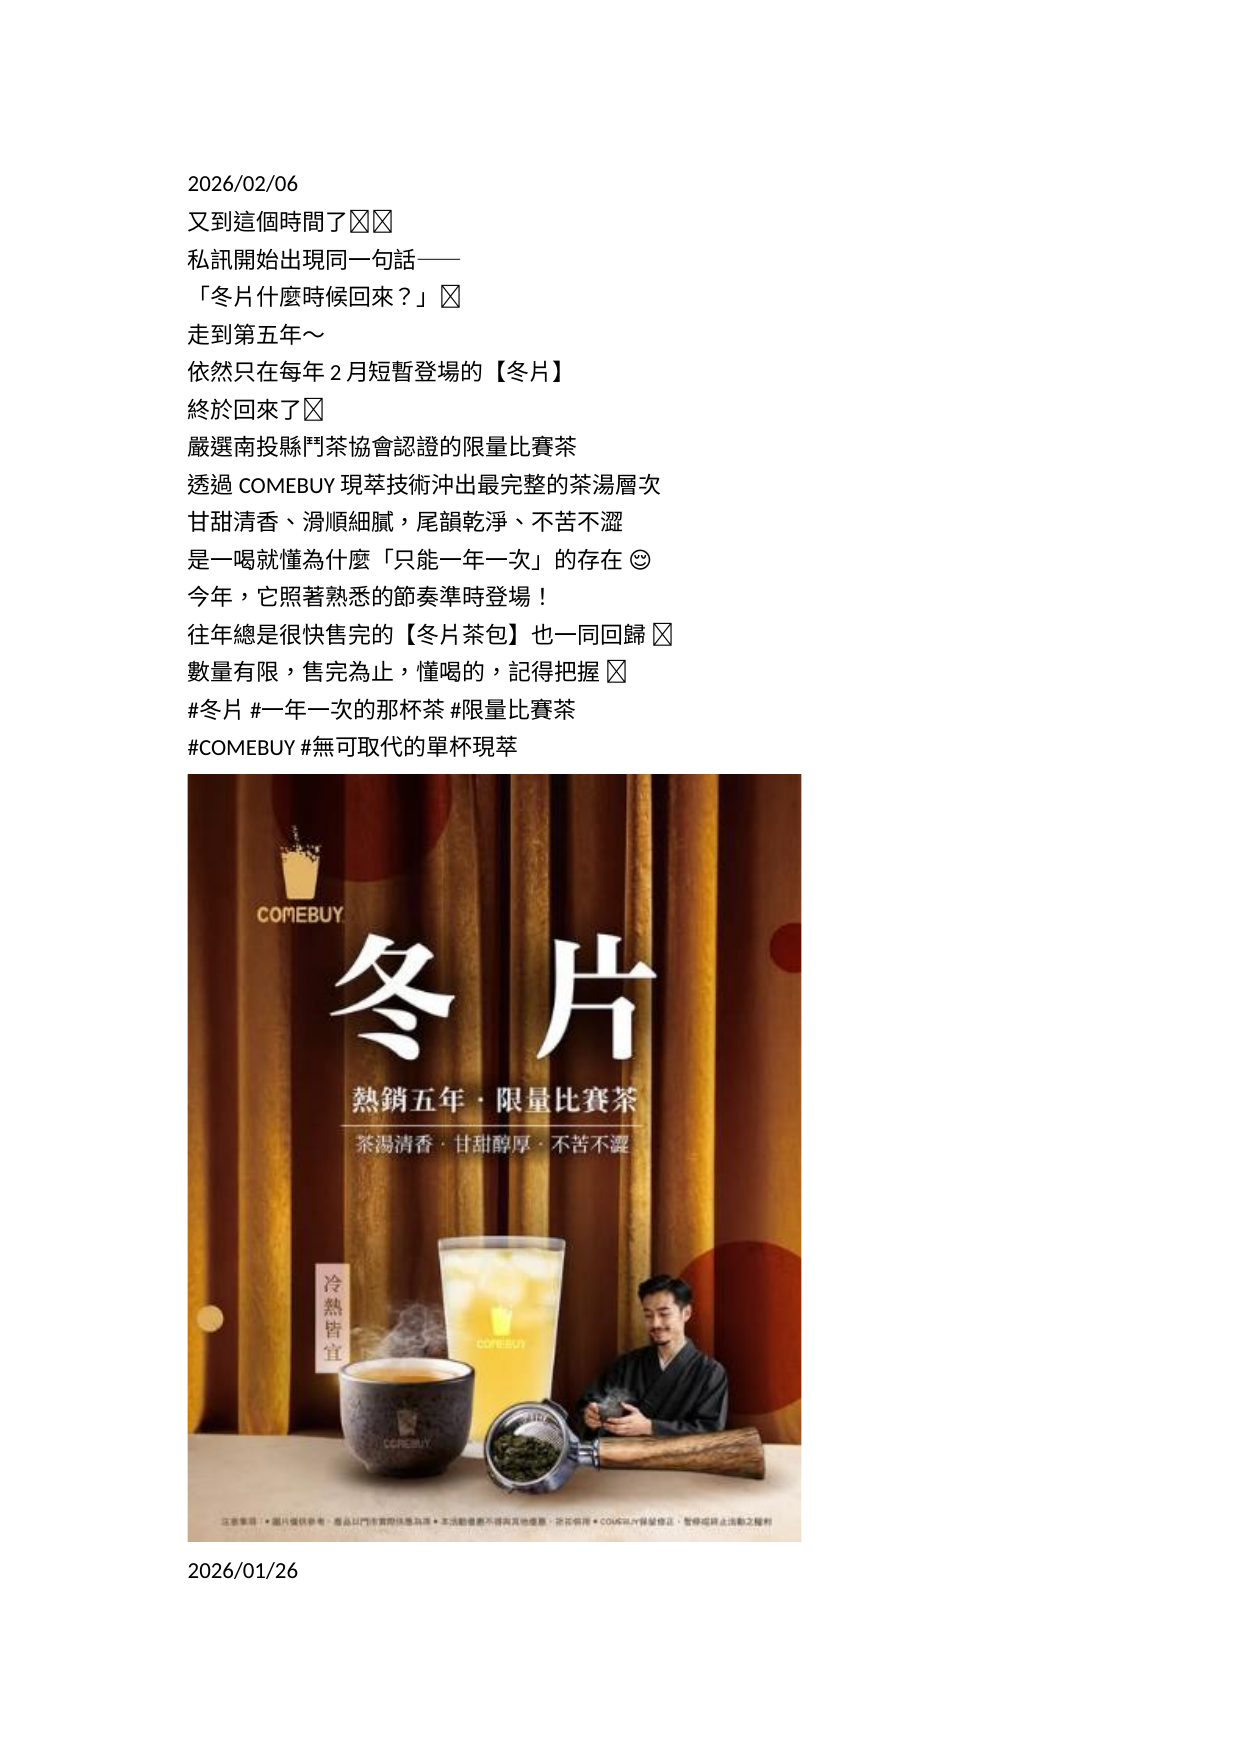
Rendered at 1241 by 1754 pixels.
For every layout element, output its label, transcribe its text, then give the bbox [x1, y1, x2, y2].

text 終於回來了🍃 [187, 389, 1053, 427]
text #COMEBUY #無可取代的單杯現萃 [187, 727, 1053, 764]
text 依然只在每年2月短暫登場的【冬片】 [187, 352, 1053, 389]
text 今年，它照著熟悉的節奏準時登場！ [187, 577, 1053, 614]
text 往年總是很快售完的【冬片茶包】也一同回歸 ✨ [187, 614, 1053, 652]
text #冬片 #一年一次的那杯茶 #限量比賽茶 [187, 689, 1053, 727]
text 2026/02/06 [187, 164, 1053, 202]
text 嚴選南投縣鬥茶協會認證的限量比賽茶 [187, 427, 1053, 464]
text 2026/01/26 [187, 1552, 1053, 1589]
text 透過 COMEBUY 現萃技術沖出最完整的茶湯層次 [187, 464, 1053, 502]
text 甘甜清香、滑順細膩，尾韻乾淨、不苦不澀 [187, 502, 1053, 539]
text 「冬片什麼時候回來？」🍵 [187, 277, 1053, 314]
text 是一喝就懂為什麼「只能一年一次」的存在 😌 [187, 539, 1053, 577]
text 走到第五年～ [187, 314, 1053, 352]
text 又到這個時間了🔔🔔 [187, 202, 1053, 239]
picture [187, 774, 802, 1542]
text 數量有限，售完為止，懂喝的，記得把握 🍵 [187, 652, 1053, 689]
text 私訊開始出現同一句話—— [187, 239, 1053, 277]
